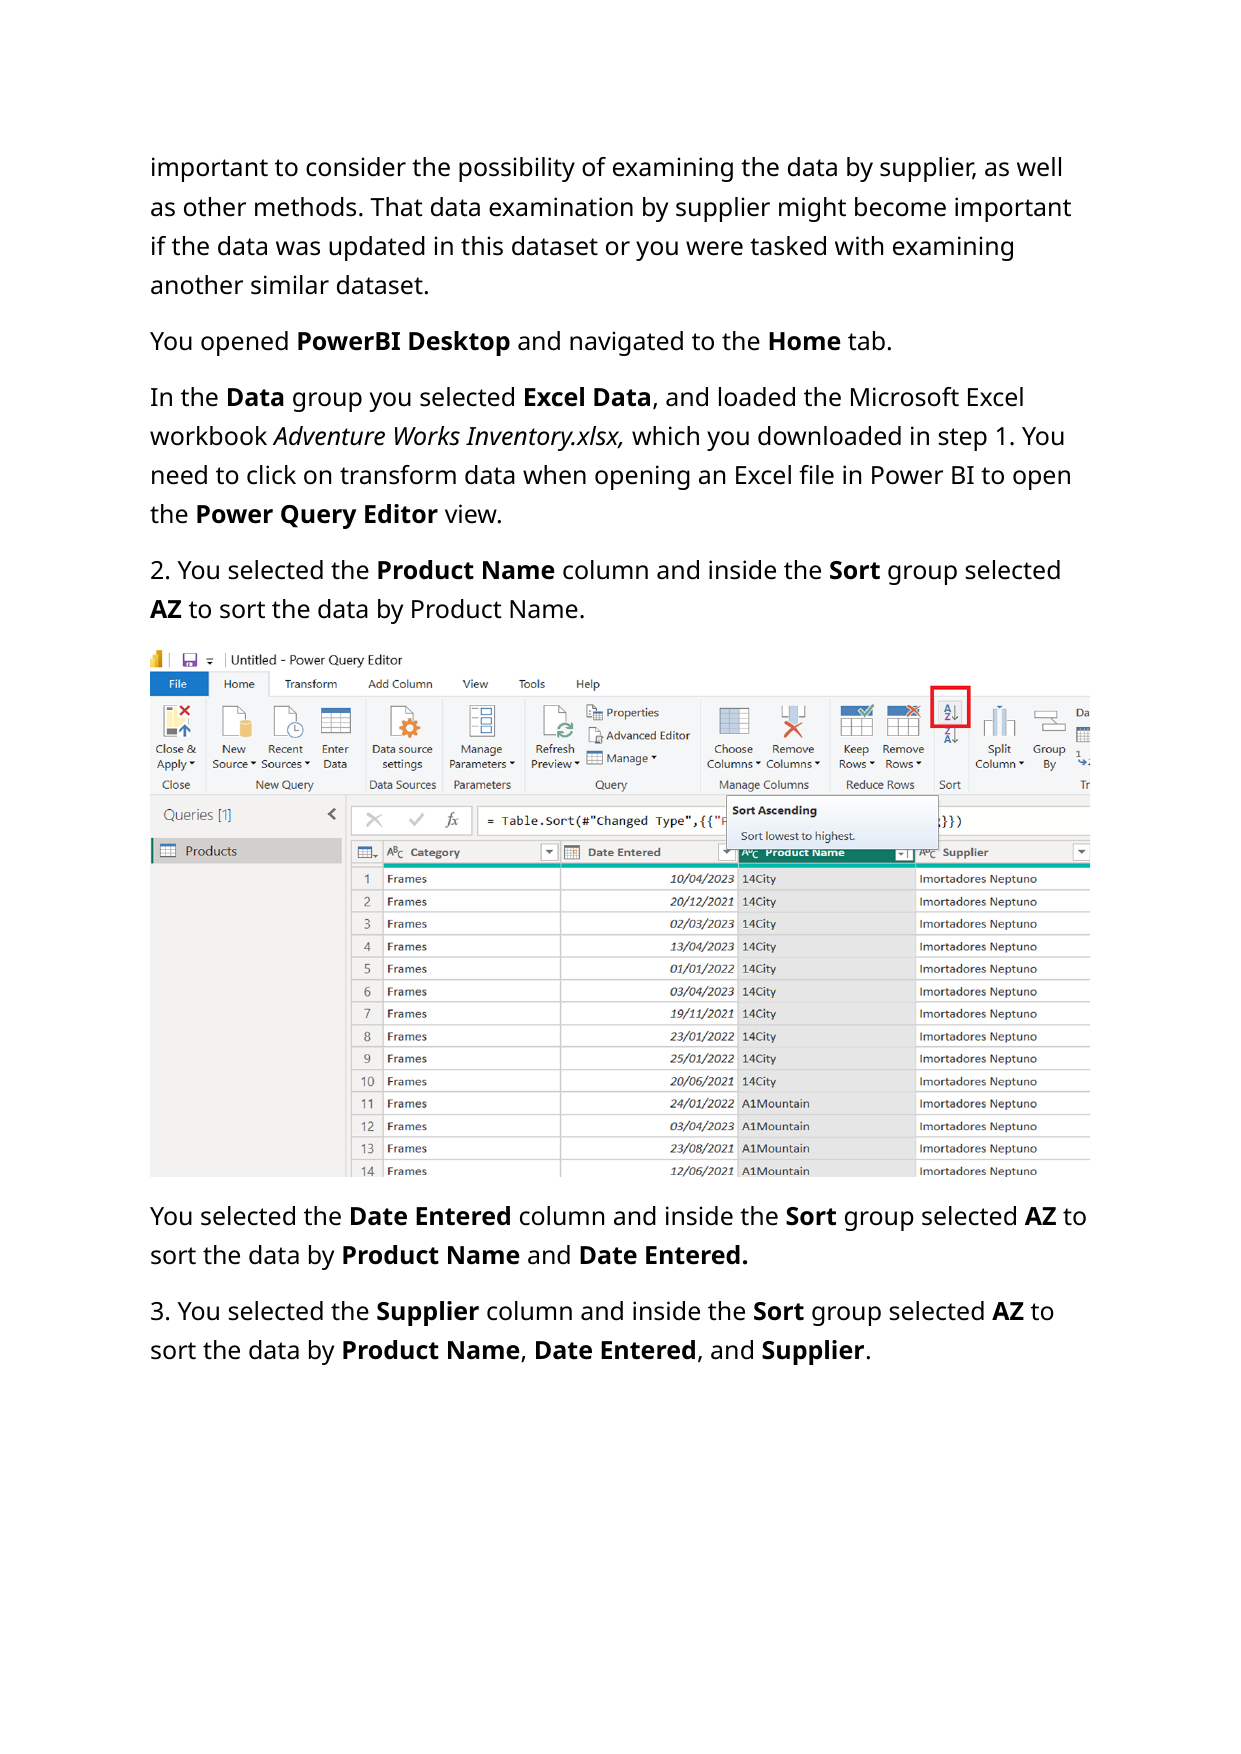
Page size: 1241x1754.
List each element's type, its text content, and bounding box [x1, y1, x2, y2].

picture [150, 647, 1091, 1177]
text You opened PowerBI Desktop and navigated to the Home tab. [150, 323, 1090, 357]
text You selected the Date Entered column and inside the Sort group selected AZ to sort the data by Product Name and Date Entered. [150, 1198, 1090, 1271]
text 2. You selected the Product Name column and inside the Sort group selected AZ to sort the data by Product Name. [150, 552, 1090, 626]
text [150, 150, 1090, 302]
text 3. You selected the Supplier column and inside the Sort group selected AZ to sort the data by Product Name, Date Entered, and Supplier. [150, 1293, 1090, 1366]
text In the Data group you selected Excel Data, and loaded the Microsoft Excel workbook Adventure Works Inventory.xlsx, which you downloaded in step 1. You need to click on transform data when opening an Excel file in Power BI to open the Power Query Editor view. [150, 379, 1090, 531]
